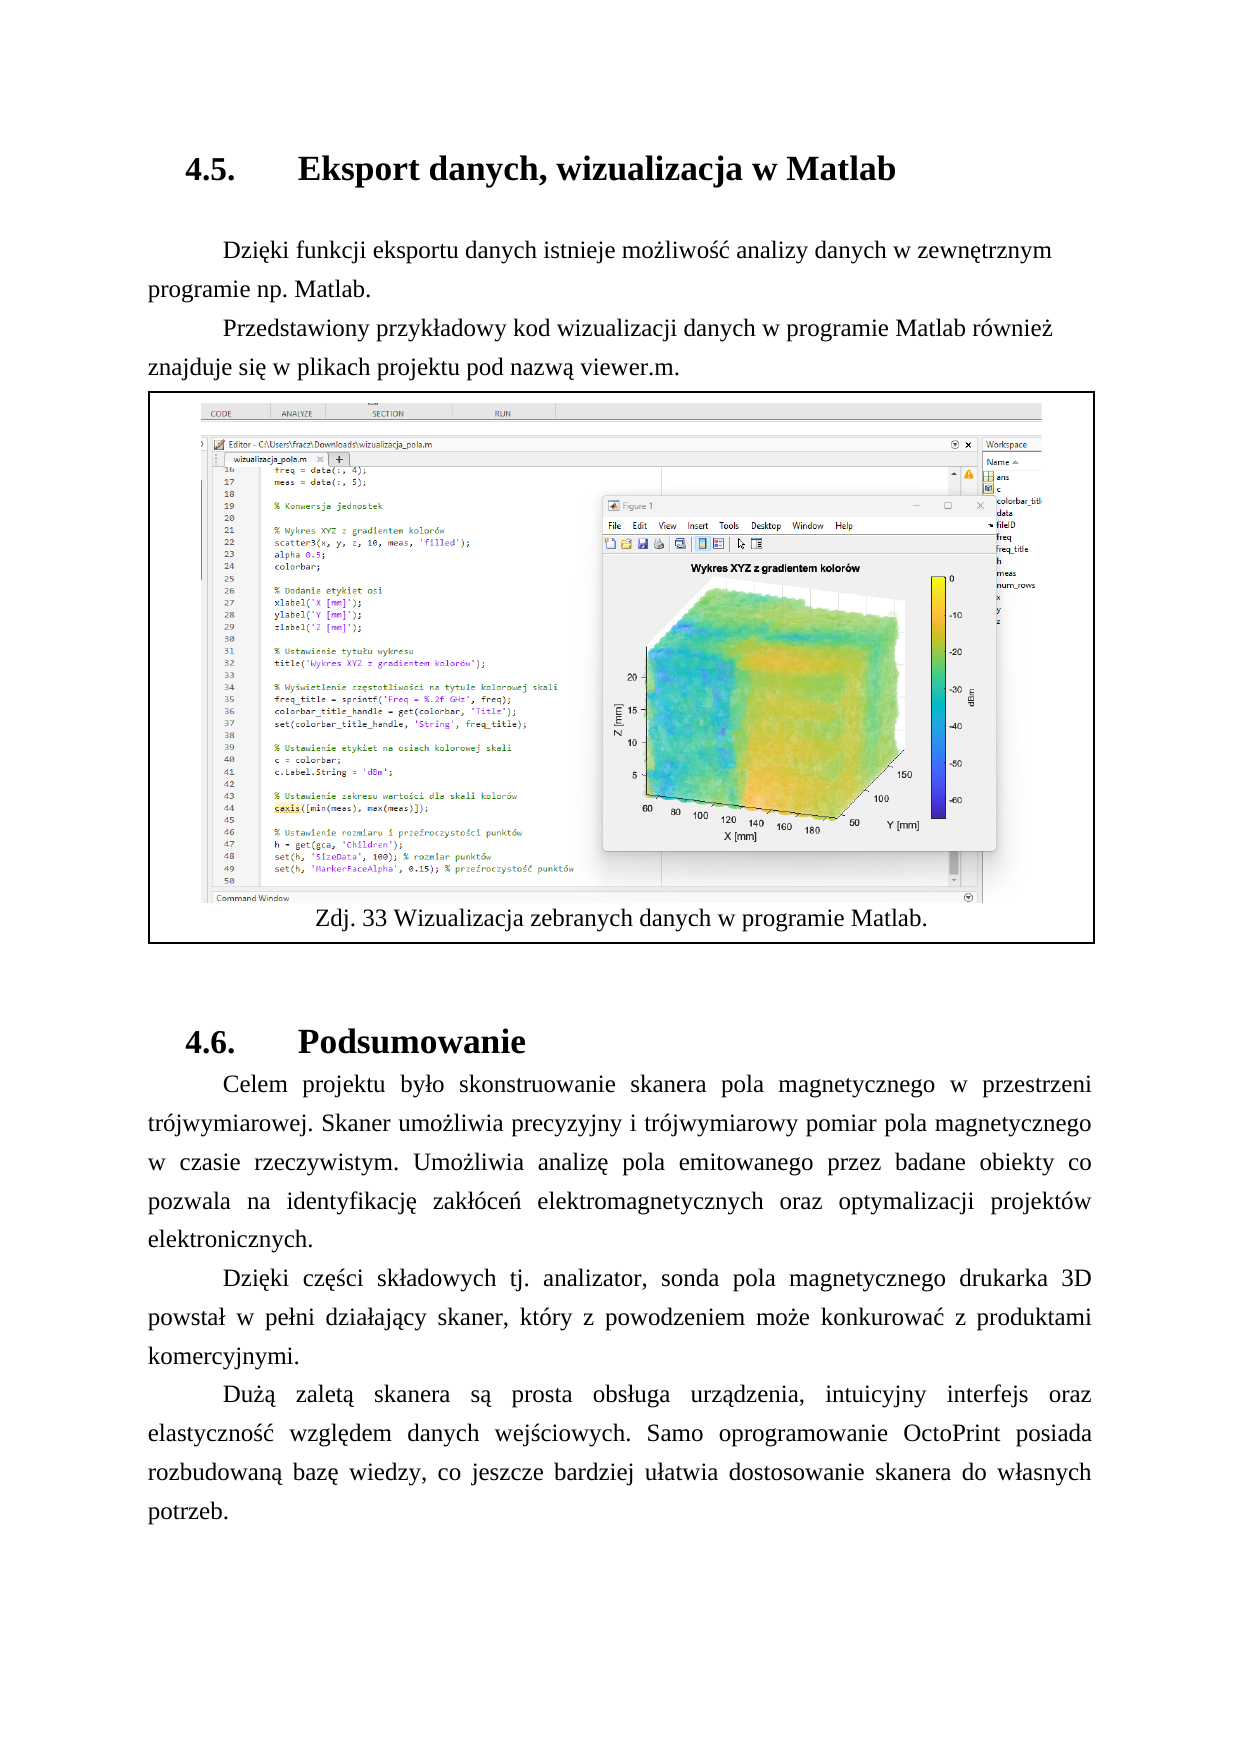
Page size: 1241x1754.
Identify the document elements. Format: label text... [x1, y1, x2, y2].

subtitle Eksport danych, wizualizacja w Matlab [185, 148, 1093, 188]
subtitle Podsumowanie [185, 1020, 1093, 1061]
text Celem projektu było skonstruowanie skanera pola magnetycznego w przestrzeni trójwymiarowej. Skaner umożliwia precyzyjny i trójwymiarowy pomiar pola magnetycznego w czasie rzeczywistym. Umożliwia analizę pola emitowanego przez badane obiekty co pozwala na identyfikację zakłóceń elektromagnetycznych oraz optymalizacji projektów elektronicznych. [148, 1069, 1093, 1253]
text Dzięki części składowych tj. analizator, sonda pola magnetycznego drukarka 3D powstał w pełni działający skaner, który z powodzeniem może konkurować z produktami komercyjnymi. [148, 1263, 1093, 1369]
picture [201, 403, 1042, 903]
text Przedstawiony przykładowy kod wizualizacji danych w programie Matlab również znajduje się w plikach projektu pod nazwą viewer.m. [148, 313, 1093, 381]
table_header Zdj. 33 Wizualizacja zebranych danych w programie Matlab. [150, 393, 1093, 942]
text Dzięki funkcji eksportu danych istnieje możliwość analizy danych w zewnętrznym programie np. Matlab. [148, 236, 1093, 303]
text Dużą zaletą skanera są prosta obsługa urządzenia, intuicyjny interfejs oraz elastyczność względem danych wejściowych. Samo oprogramowanie OctoPrint posiada rozbudowaną bazę wiedzy, co jeszcze bardziej ułatwia dostosowanie skanera do własnych potrzeb. [148, 1379, 1093, 1524]
